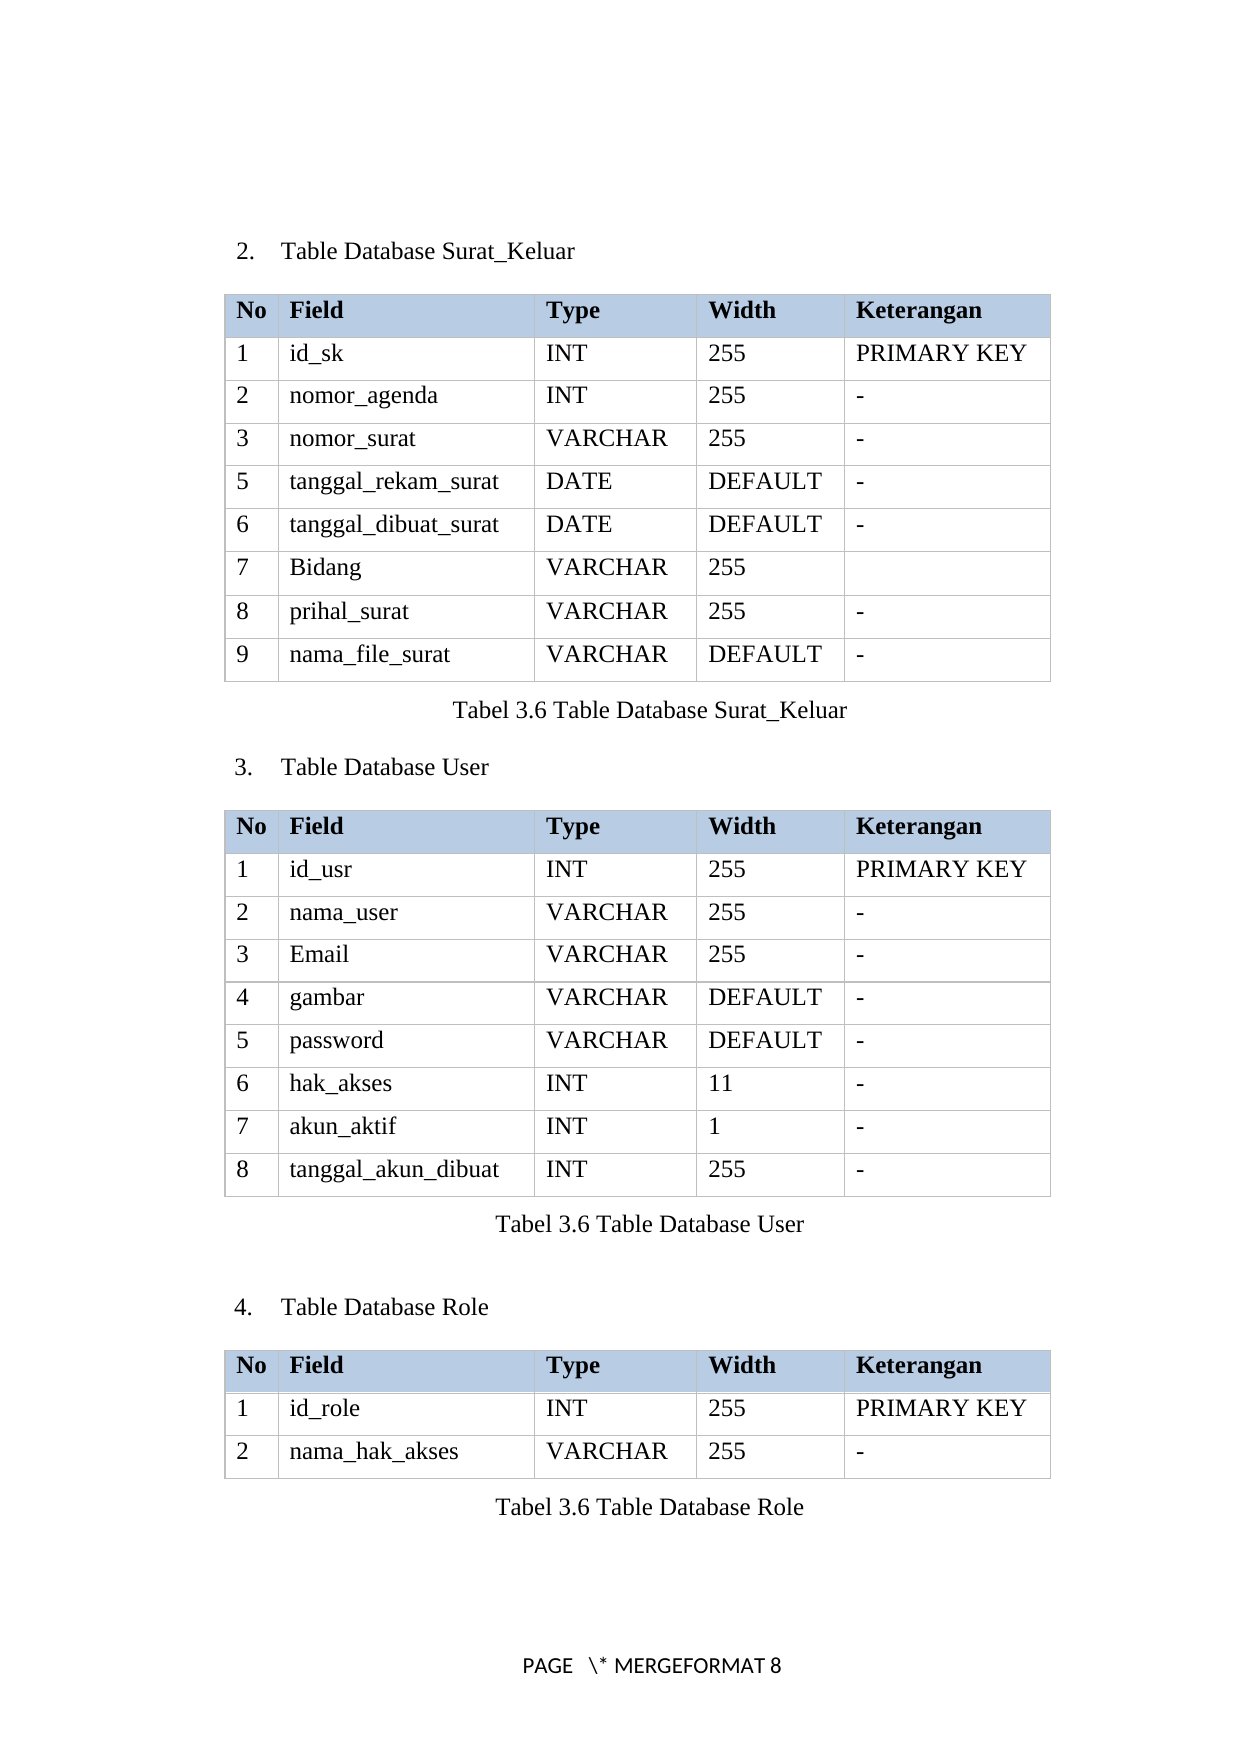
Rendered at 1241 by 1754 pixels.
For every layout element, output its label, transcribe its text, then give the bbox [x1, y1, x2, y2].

table_cell - [845, 596, 1050, 638]
table_cell 255 [697, 424, 844, 465]
table_cell id_usr [279, 854, 534, 896]
table_cell 9 [226, 639, 278, 681]
table_cell [845, 552, 1050, 595]
table_header No [226, 1351, 278, 1392]
table_cell DEFAULT [697, 639, 844, 681]
table_cell DEFAULT [697, 1025, 844, 1067]
table_cell hak_akses [279, 1068, 534, 1110]
table_header Type [535, 295, 696, 337]
table_cell INT [535, 1068, 696, 1110]
table_cell 1 [226, 338, 278, 379]
table_cell 7 [226, 1111, 278, 1153]
table_header No [226, 295, 278, 337]
table_cell VARCHAR [535, 940, 696, 981]
table_cell - [845, 983, 1050, 1024]
table_cell - [845, 424, 1050, 465]
table_cell DEFAULT [697, 466, 844, 508]
table_cell VARCHAR [535, 639, 696, 681]
table_cell VARCHAR [535, 1025, 696, 1067]
table_header Keterangan [845, 1351, 1050, 1392]
table_cell PRIMARY KEY [845, 1394, 1050, 1435]
table_header Field [279, 295, 534, 337]
text Tabel 3.6 Table Database Role [236, 1492, 1063, 1521]
table_cell VARCHAR [535, 552, 696, 595]
table_cell id_role [279, 1394, 534, 1435]
table_cell 1 [697, 1111, 844, 1153]
table_cell 6 [226, 509, 278, 551]
table_cell 2 [226, 1436, 278, 1478]
table_cell 2 [226, 381, 278, 422]
table_cell nama_file_surat [279, 639, 534, 681]
list Table Database Role [234, 1292, 1063, 1321]
table_cell prihal_surat [279, 596, 534, 638]
table_cell - [845, 1068, 1050, 1110]
table_header Keterangan [845, 295, 1050, 337]
table_cell - [845, 466, 1050, 508]
table_cell 5 [226, 1025, 278, 1067]
table_cell nomor_agenda [279, 381, 534, 422]
table_cell PRIMARY KEY [845, 338, 1050, 379]
table_cell 1 [226, 854, 278, 896]
table_cell 255 [697, 1154, 844, 1196]
table_cell nomor_surat [279, 424, 534, 465]
table_cell PRIMARY KEY [845, 854, 1050, 896]
table_cell 3 [226, 940, 278, 981]
table_cell 8 [226, 596, 278, 638]
table_cell tanggal_akun_dibuat [279, 1154, 534, 1196]
table_cell nama_hak_akses [279, 1436, 534, 1478]
table_cell 4 [226, 983, 278, 1024]
table_header Width [697, 811, 844, 853]
table_header Width [697, 1351, 844, 1392]
table_cell INT [535, 1394, 696, 1435]
table_cell INT [535, 854, 696, 896]
table_header Field [279, 811, 534, 853]
list Table Database User [234, 752, 1063, 781]
table_cell - [845, 897, 1050, 938]
table_cell - [845, 1436, 1050, 1478]
table_cell 1 [226, 1394, 278, 1435]
table_cell - [845, 1025, 1050, 1067]
table_cell 255 [697, 897, 844, 938]
table_cell Email [279, 940, 534, 981]
table_header Keterangan [845, 811, 1050, 853]
table_cell INT [535, 1111, 696, 1153]
table_cell DEFAULT [697, 983, 844, 1024]
table_header No [226, 811, 278, 853]
table_cell VARCHAR [535, 424, 696, 465]
table_cell - [845, 940, 1050, 981]
table_cell tanggal_rekam_surat [279, 466, 534, 508]
table_cell - [845, 1111, 1050, 1153]
table_cell 255 [697, 381, 844, 422]
table_cell INT [535, 338, 696, 379]
table_cell 5 [226, 466, 278, 508]
text Tabel 3.6 Table Database Surat_Keluar [236, 695, 1063, 723]
table_cell nama_user [279, 897, 534, 938]
table_cell id_sk [279, 338, 534, 379]
table_header Field [279, 1351, 534, 1392]
table_cell tanggal_dibuat_surat [279, 509, 534, 551]
table_cell 255 [697, 338, 844, 379]
table_cell VARCHAR [535, 596, 696, 638]
table_cell 255 [697, 596, 844, 638]
table_cell akun_aktif [279, 1111, 534, 1153]
table_cell DEFAULT [697, 509, 844, 551]
table_cell INT [535, 1154, 696, 1196]
table_cell 11 [697, 1068, 844, 1110]
table_cell 6 [226, 1068, 278, 1110]
table_cell 8 [226, 1154, 278, 1196]
table_header Type [535, 1351, 696, 1392]
list Table Database Surat_Keluar [236, 236, 1063, 265]
table_cell 255 [697, 1436, 844, 1478]
table_cell VARCHAR [535, 897, 696, 938]
table_header Type [535, 811, 696, 853]
table_cell - [845, 509, 1050, 551]
table_cell 7 [226, 552, 278, 595]
table_cell - [845, 1154, 1050, 1196]
table_cell 255 [697, 940, 844, 981]
table_cell 255 [697, 854, 844, 896]
table_cell VARCHAR [535, 1436, 696, 1478]
table_cell 255 [697, 1394, 844, 1435]
text Tabel 3.6 Table Database User [236, 1209, 1063, 1238]
table_cell - [845, 381, 1050, 422]
table_cell 255 [697, 552, 844, 595]
table_cell 2 [226, 897, 278, 938]
table_cell DATE [535, 509, 696, 551]
table_header Width [697, 295, 844, 337]
table_cell VARCHAR [535, 983, 696, 1024]
table_cell - [845, 639, 1050, 681]
table_cell INT [535, 381, 696, 422]
table_cell 3 [226, 424, 278, 465]
table_cell DATE [535, 466, 696, 508]
table_cell gambar [279, 983, 534, 1024]
table_cell Bidang [279, 552, 534, 595]
table_cell password [279, 1025, 534, 1067]
